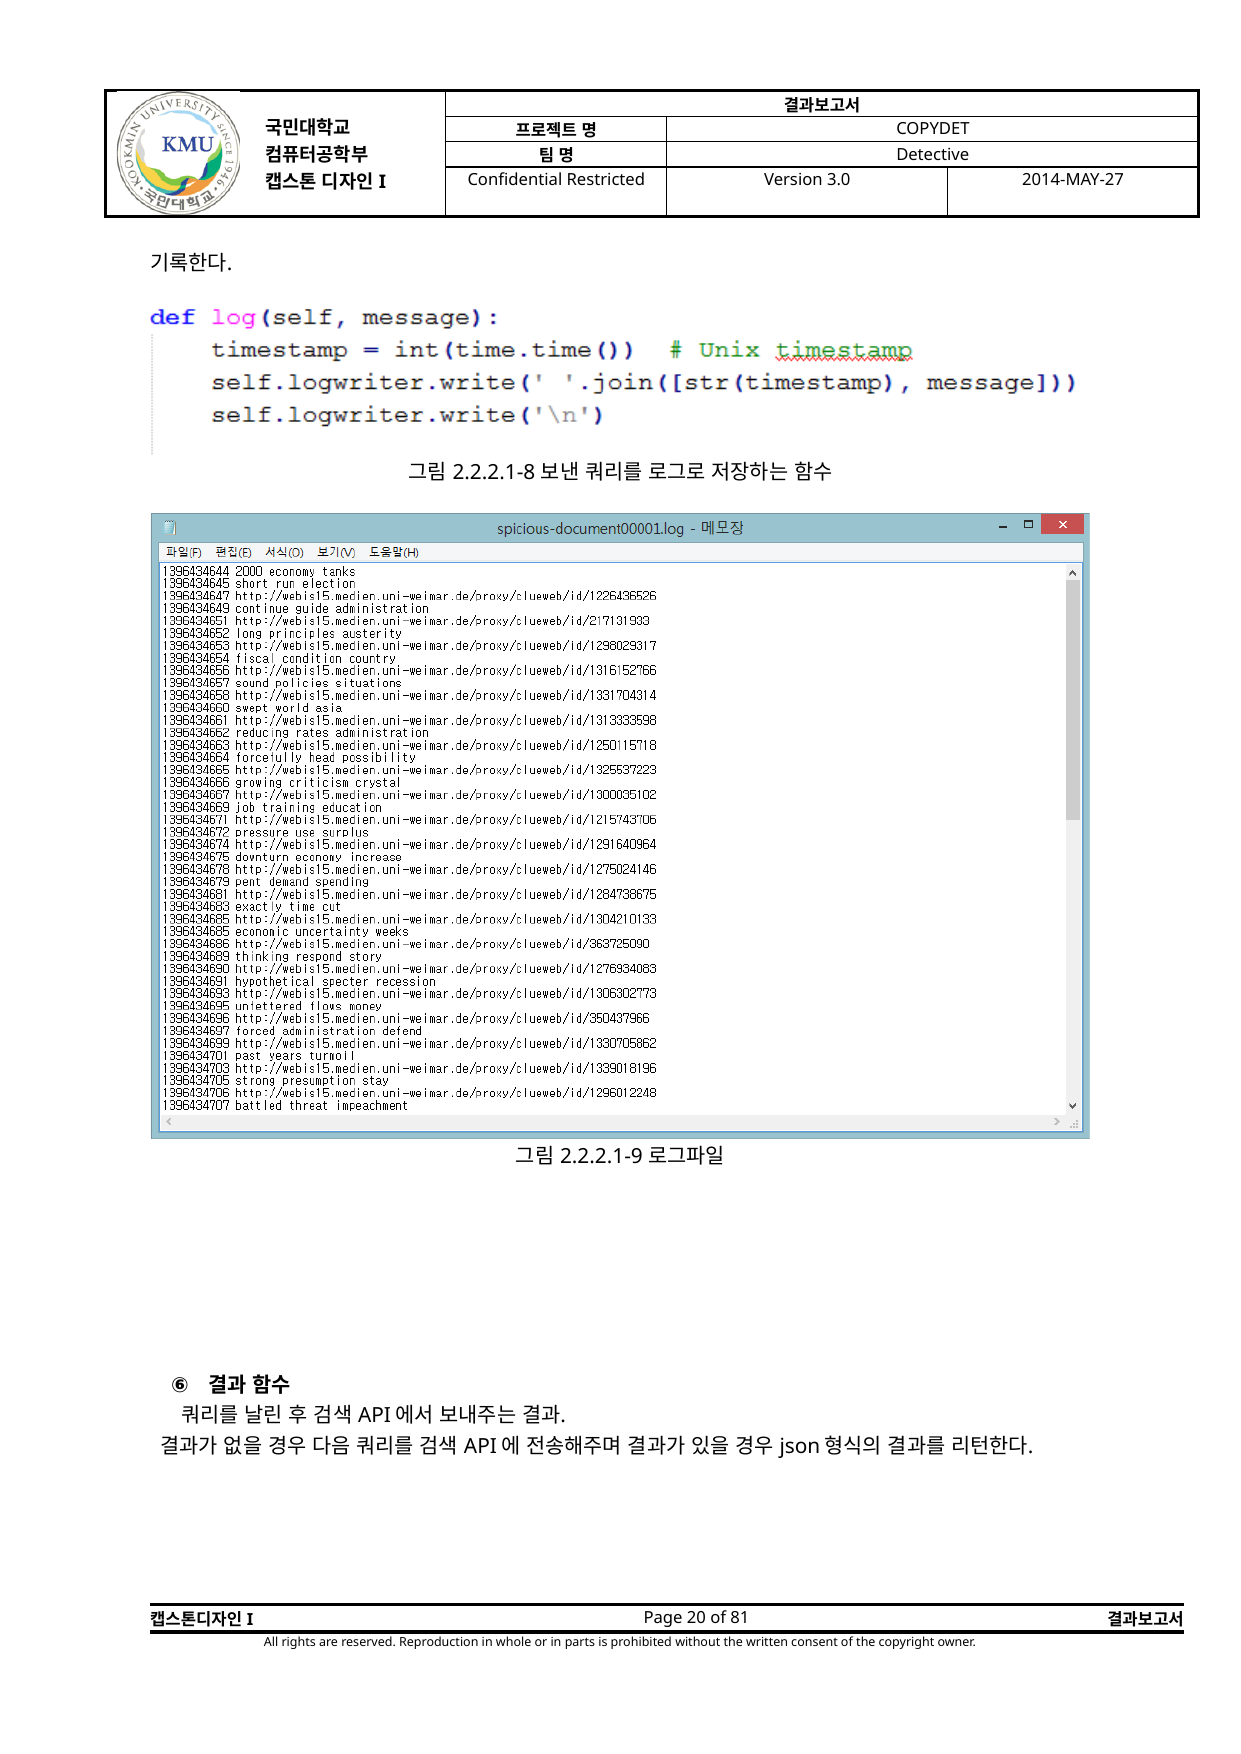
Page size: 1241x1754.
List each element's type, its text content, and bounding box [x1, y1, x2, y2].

text 결과가 없을 경우 다음 쿼리를 검색 API에 전송해주며 결과가 있을 경우 json형식의 결과를 리턴한다. [150, 1429, 1090, 1459]
picture [116, 91, 240, 215]
text 그림 2.2.2.1-9 로그파일 [150, 1139, 1090, 1169]
text 쿼리를 날린 후 검색 API에서 보내주는 결과. [150, 1399, 1090, 1429]
text 총 2번 실행되며 첫 번째에 쿼리를 보낸 시간, 쿼리가 기록되며 두 번째에 검색 API에서 검색되는 URL을 기록한다. [150, 246, 1090, 277]
list 결과 함수 [171, 1368, 1090, 1399]
picture [150, 513, 1090, 1139]
text 그림 2.2.2.1-8 보낸 쿼리를 로그로 저장하는 함수 [150, 456, 1090, 486]
picture [150, 305, 1096, 456]
